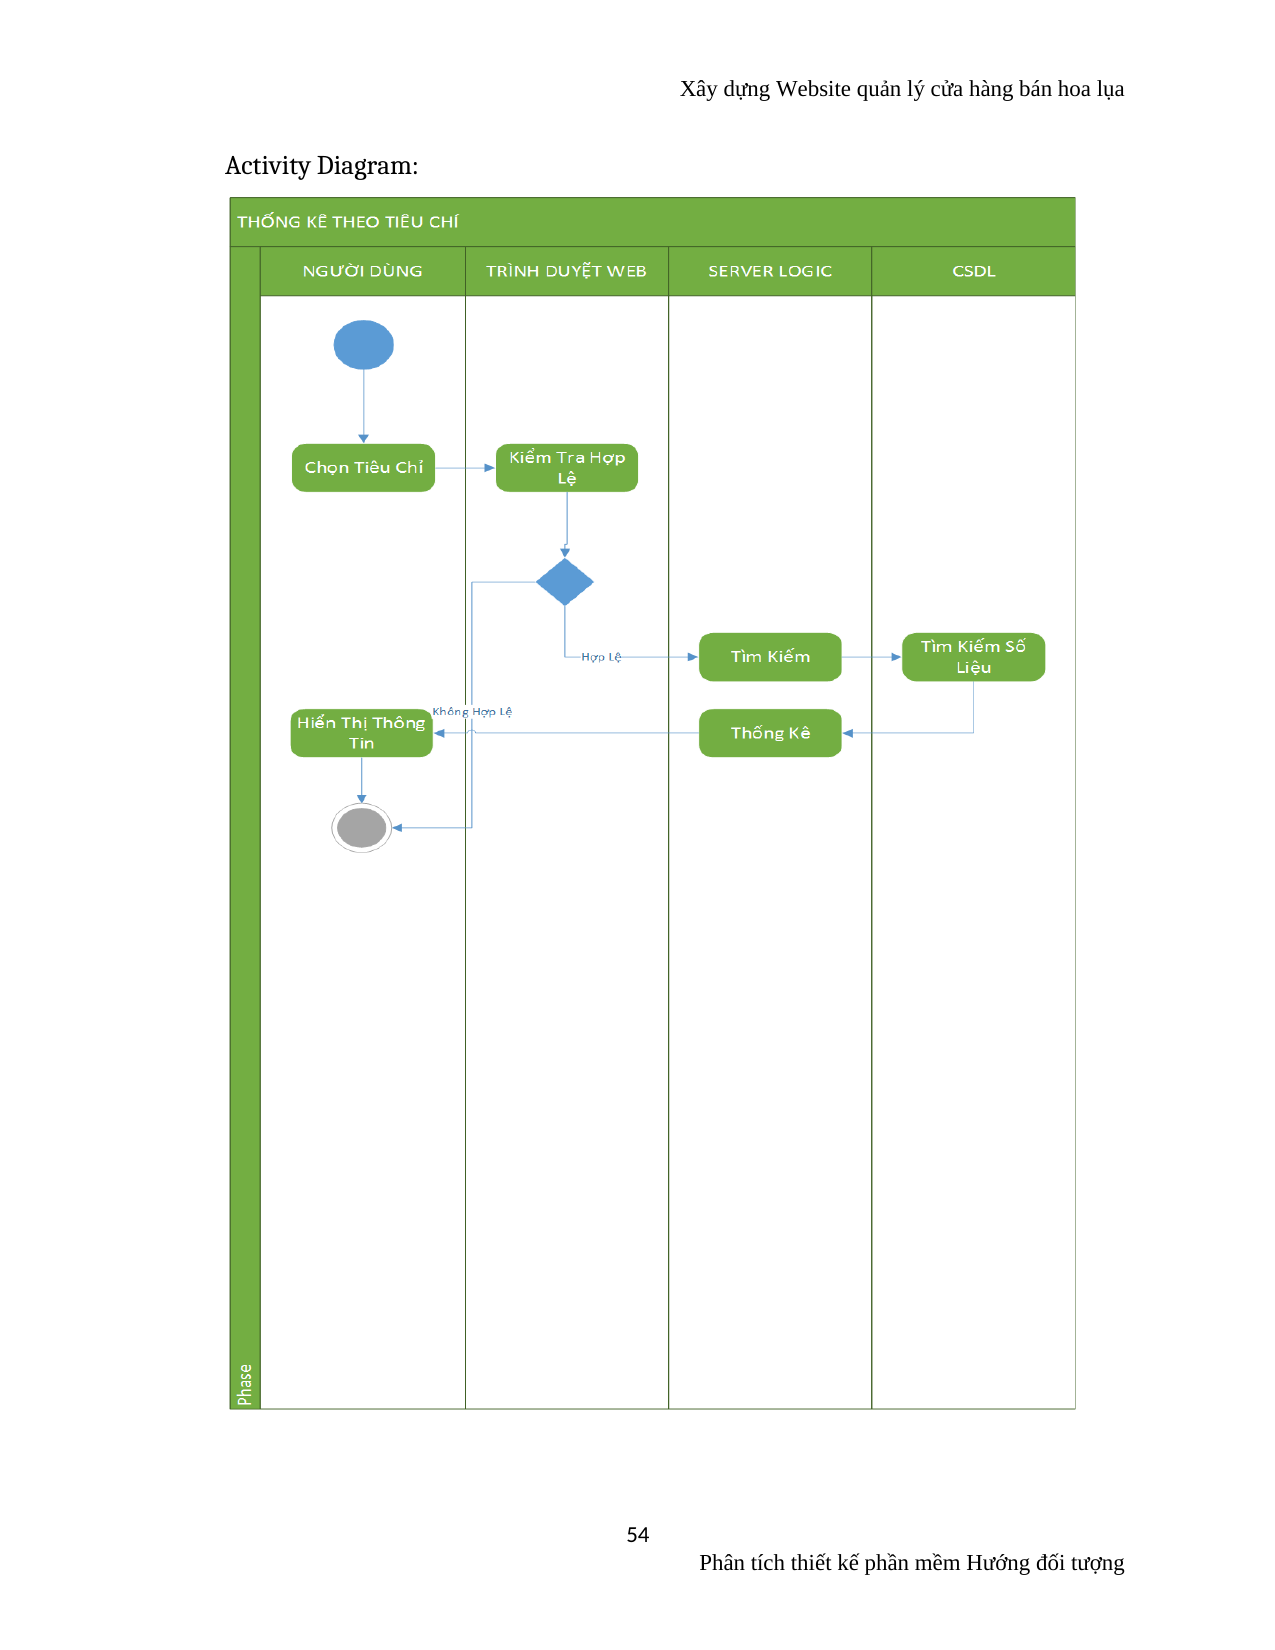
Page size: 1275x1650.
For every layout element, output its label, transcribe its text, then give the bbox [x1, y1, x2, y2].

list Activity Diagram: [225, 150, 1125, 181]
picture [225, 196, 1076, 1415]
